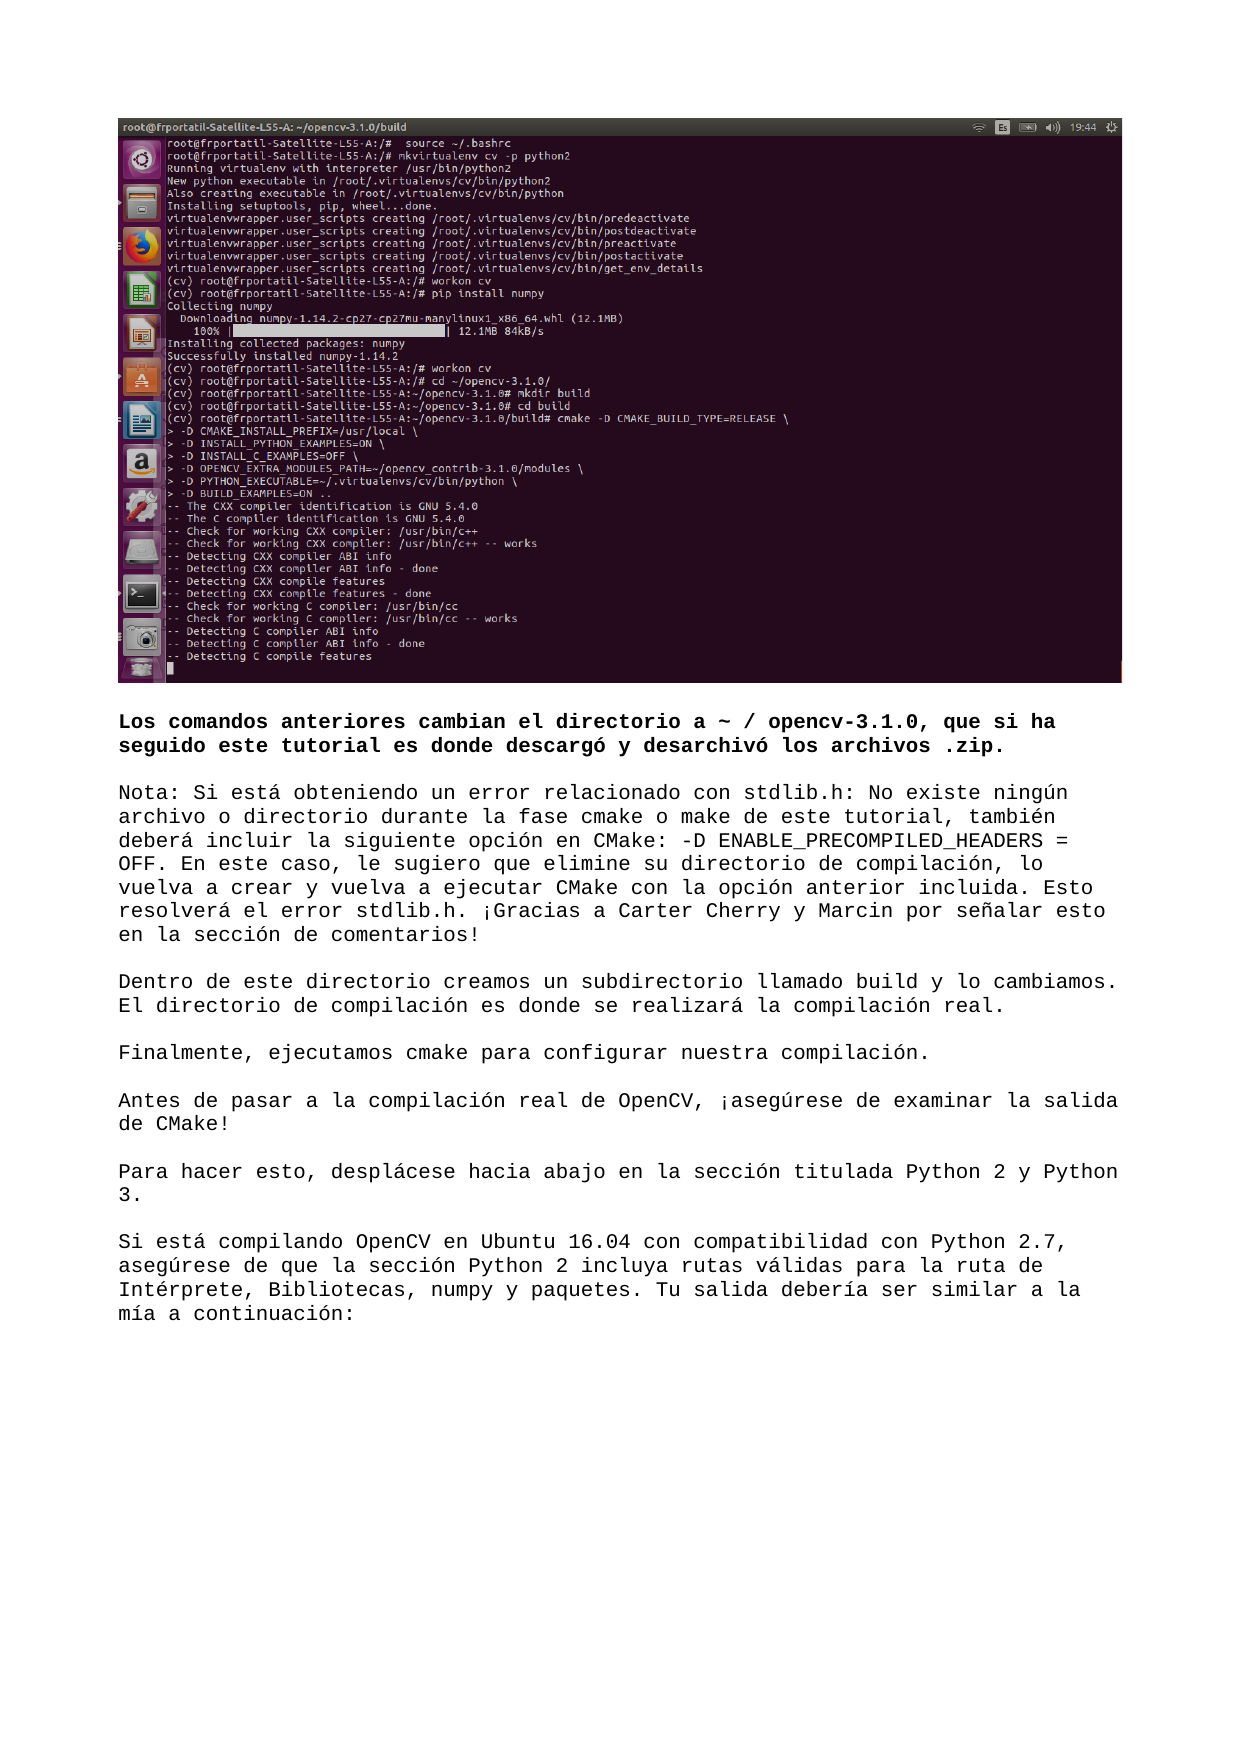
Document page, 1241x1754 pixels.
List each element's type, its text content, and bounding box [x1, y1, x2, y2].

text Nota: Si está obteniendo un error relacionado con stdlib.h: No existe ningún archivo o directorio durante la fase cmake o make de este tutorial, también deberá incluir la siguiente opción en CMake: -D ENABLE_PRECOMPILED_HEADERS = OFF. En este caso, le sugiero que elimine su directorio de compilación, lo vuelva a crear y vuelva a ejecutar CMake con la opción anterior incluida. Esto resolverá el error stdlib.h. ¡Gracias a Carter Cherry y Marcin por señalar esto en la sección de comentarios! [118, 782, 1122, 948]
picture [118, 118, 1123, 683]
text Dentro de este directorio creamos un subdirectorio llamado build y lo cambiamos. El directorio de compilación es donde se realizará la compilación real. [118, 971, 1122, 1019]
text Los comandos anteriores cambian el directorio a ~ / opencv-3.1.0, que si ha seguido este tutorial es donde descargó y desarchivó los archivos .zip. [118, 711, 1122, 759]
text Para hacer esto, desplácese hacia abajo en la sección titulada Python 2 y Python 3. [118, 1161, 1122, 1208]
text Antes de pasar a la compilación real de OpenCV, ¡asegúrese de examinar la salida de CMake! [118, 1090, 1122, 1137]
text Si está compilando OpenCV en Ubuntu 16.04 con compatibilidad con Python 2.7, asegúrese de que la sección Python 2 incluya rutas válidas para la ruta de Intérprete, Bibliotecas, numpy y paquetes. Tu salida debería ser similar a la mía a continuación: [118, 1232, 1122, 1326]
text Finalmente, ejecutamos cmake para configurar nuestra compilación. [118, 1042, 1122, 1066]
